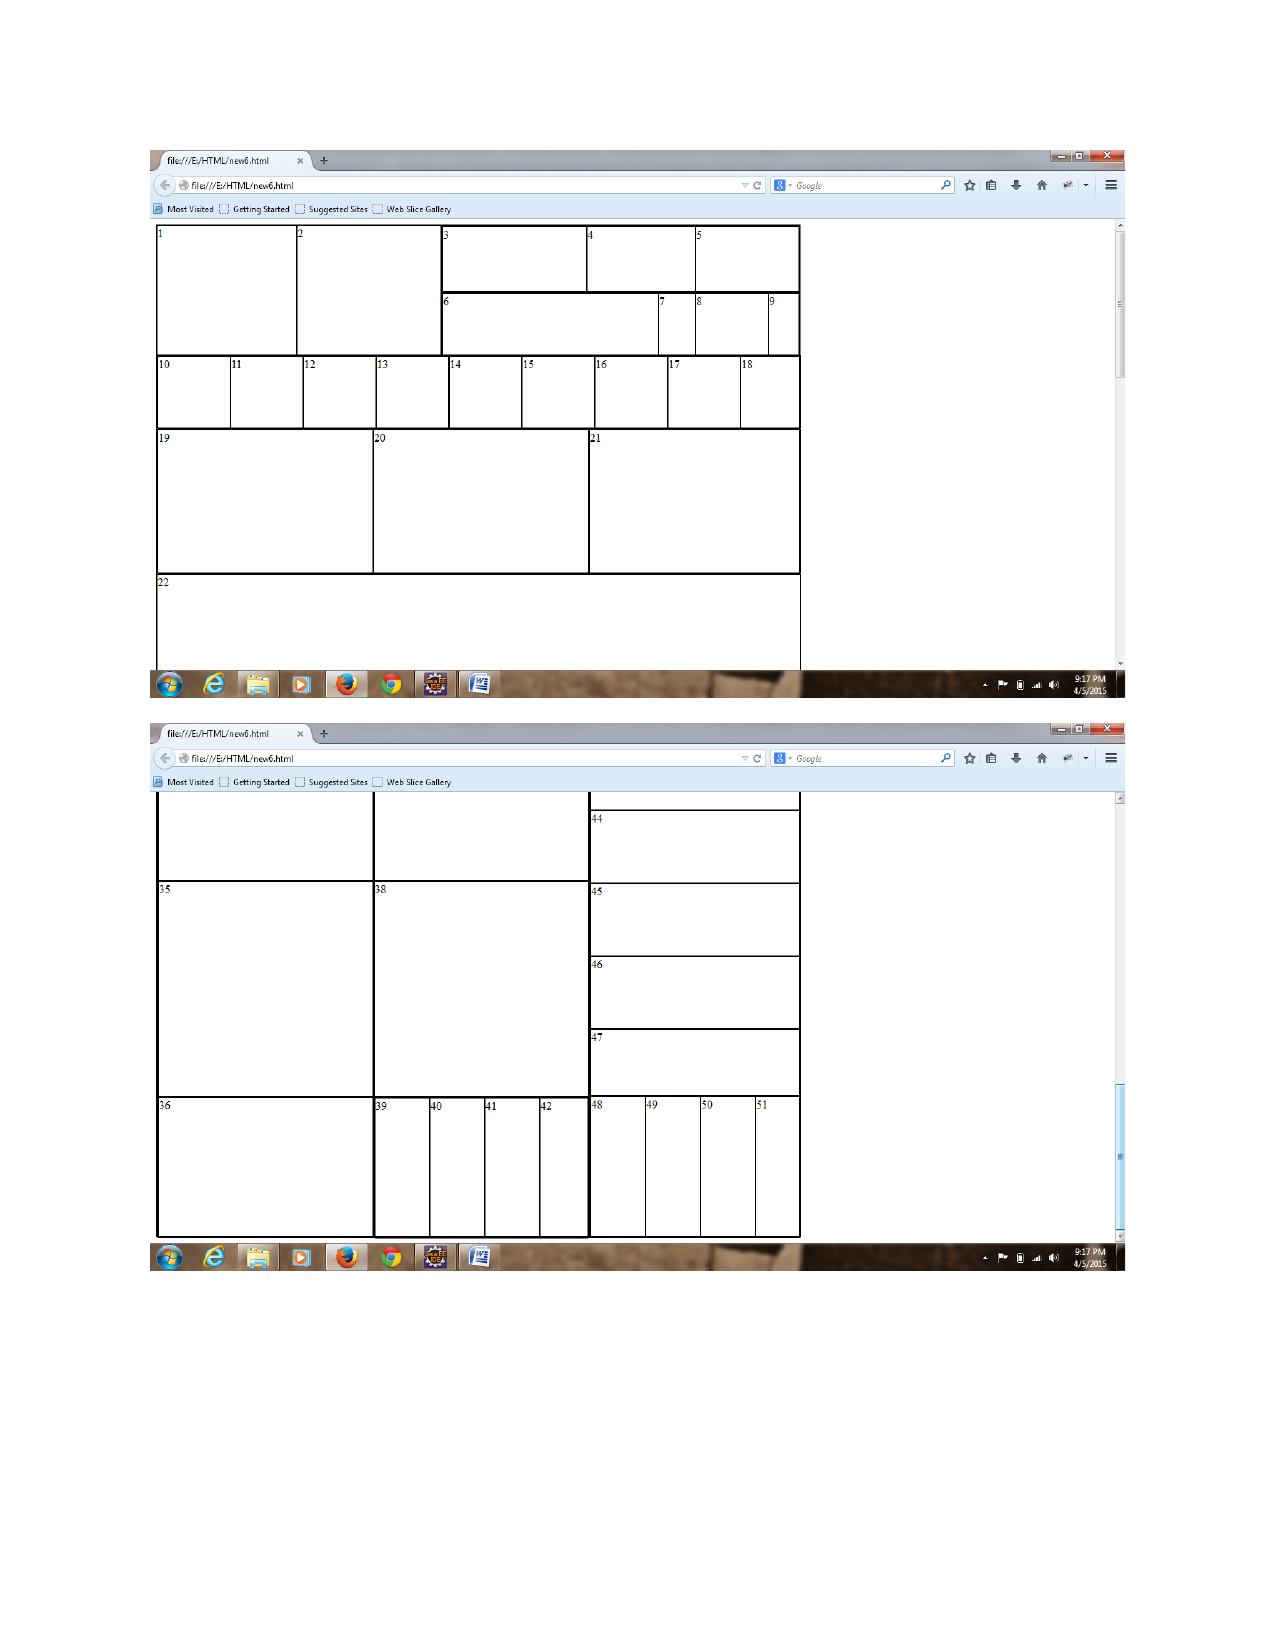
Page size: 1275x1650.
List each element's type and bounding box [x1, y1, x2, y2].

picture [150, 723, 1125, 1271]
picture [150, 150, 1125, 698]
